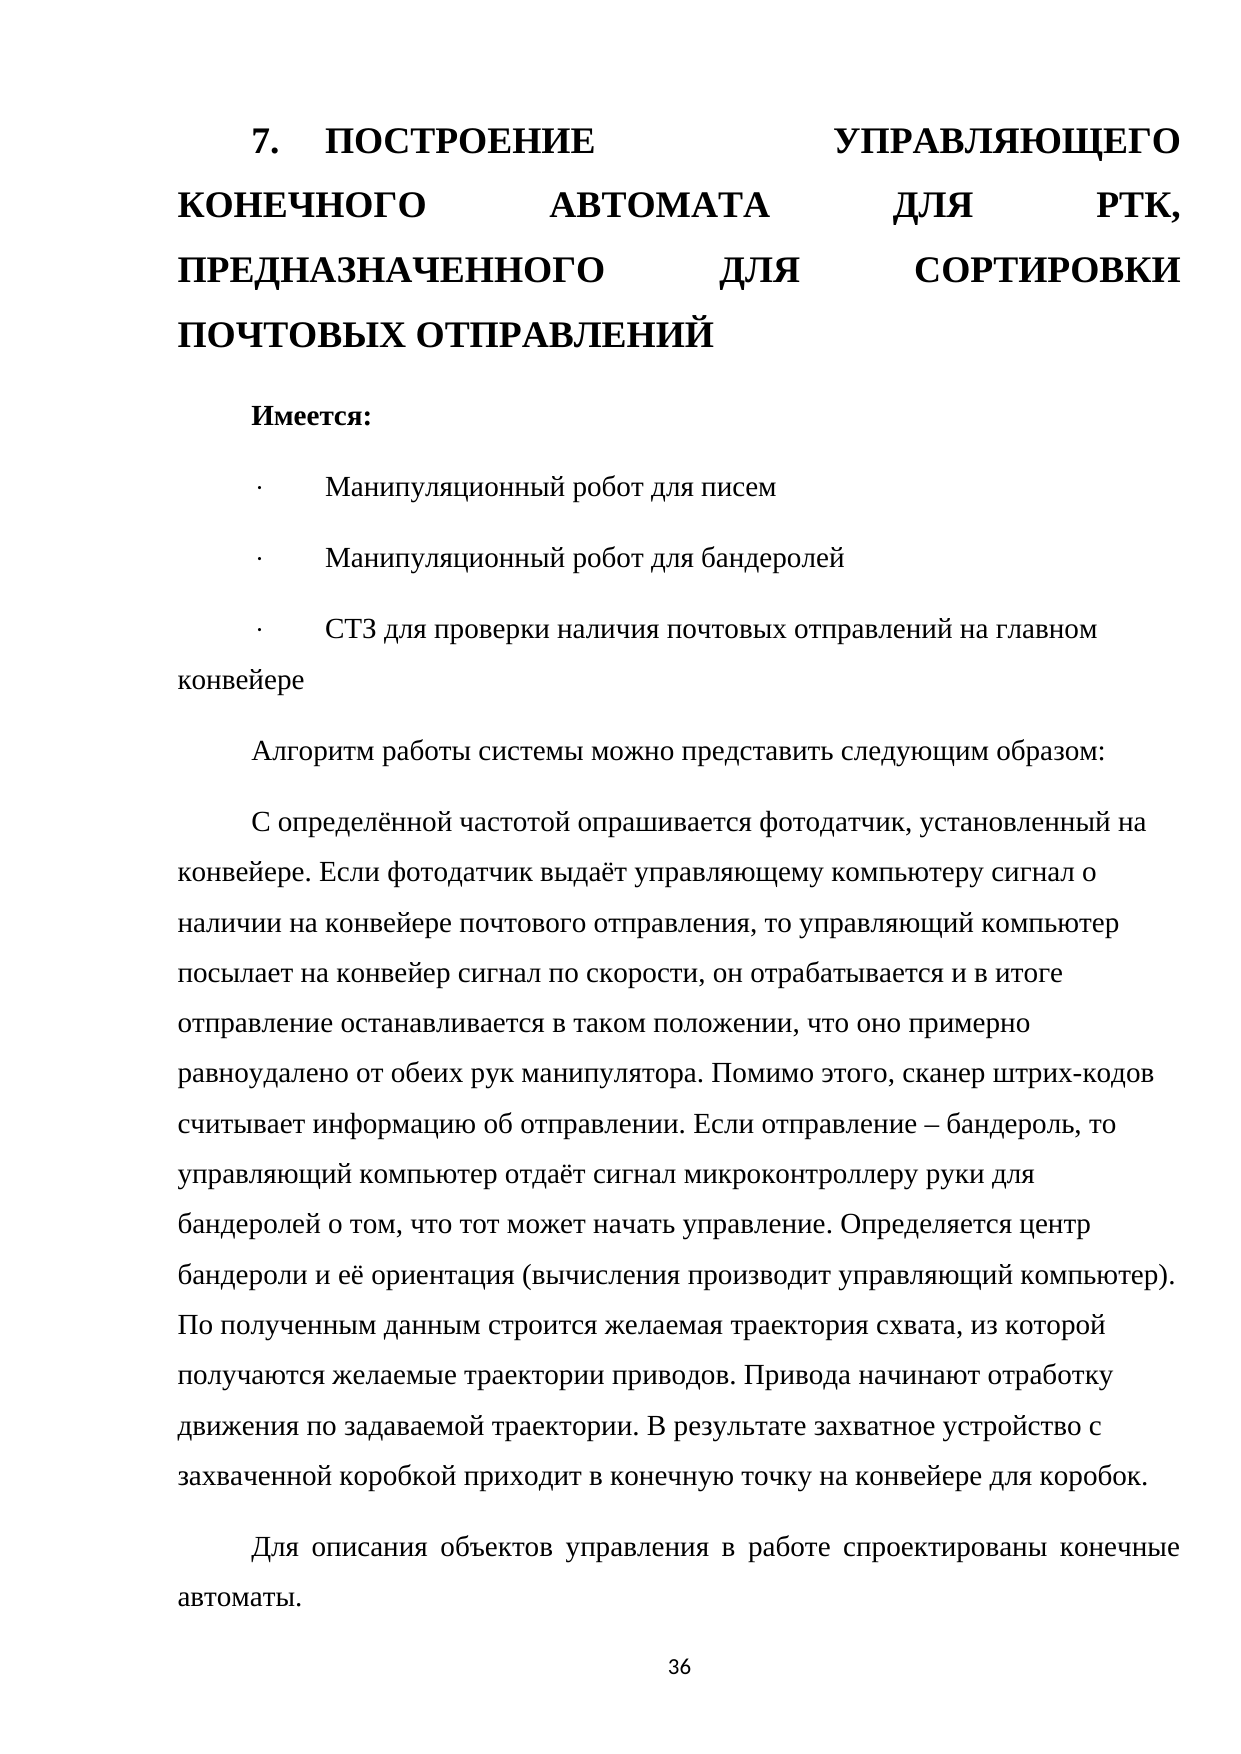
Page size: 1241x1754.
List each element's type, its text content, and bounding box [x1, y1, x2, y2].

text Алгоритм работы системы можно представить следующим образом: [177, 733, 1181, 766]
subtitle ПОСТРОЕНИЕ УПРАВЛЯЮЩЕГО КОНЕЧНОГО АВТОМАТА ДЛЯ РТК, ПРЕДНАЗНАЧЕННОГО ДЛЯ СОРТИРОВКИ ПОЧТОВЫХ ОТПРАВЛЕНИЙ [177, 118, 1181, 355]
list Манипуляционный робот для писем [177, 469, 1181, 502]
text Имеется: [177, 398, 1181, 431]
text С определённой частотой опрашивается фотодатчик, установленный на конвейере. Если фотодатчик выдаёт управляющему компьютеру сигнал о наличии на конвейере почтового отправления, то управляющий компьютер посылает на конвейер сигнал по скорости, он отрабатывается и в итоге отправление останавливается в таком положении, что оно примерно равноудалено от обеих рук манипулятора. Помимо этого, сканер штрих-кодов считывает информацию об отправлении. Если отправление – бандероль, то управляющий компьютер отдаёт сигнал микроконтроллеру руки для бандеролей о том, что тот может начать управление. Определяется центр бандероли и её ориентация (вычисления производит управляющий компьютер). По полученным данным строится желаемая траектория схвата, из которой получаются желаемые траектории приводов. Привода начинают отработку движения по задаваемой траектории. В результате захватное устройство с захваченной коробкой приходит в конечную точку на конвейере для коробок. [177, 804, 1181, 1492]
list СТЗ для проверки наличия почтовых отправлений на главном конвейере [177, 611, 1181, 695]
text Для описания объектов управления в работе спроектированы конечные автоматы. [177, 1529, 1181, 1613]
list Манипуляционный робот для бандеролей [177, 540, 1181, 574]
